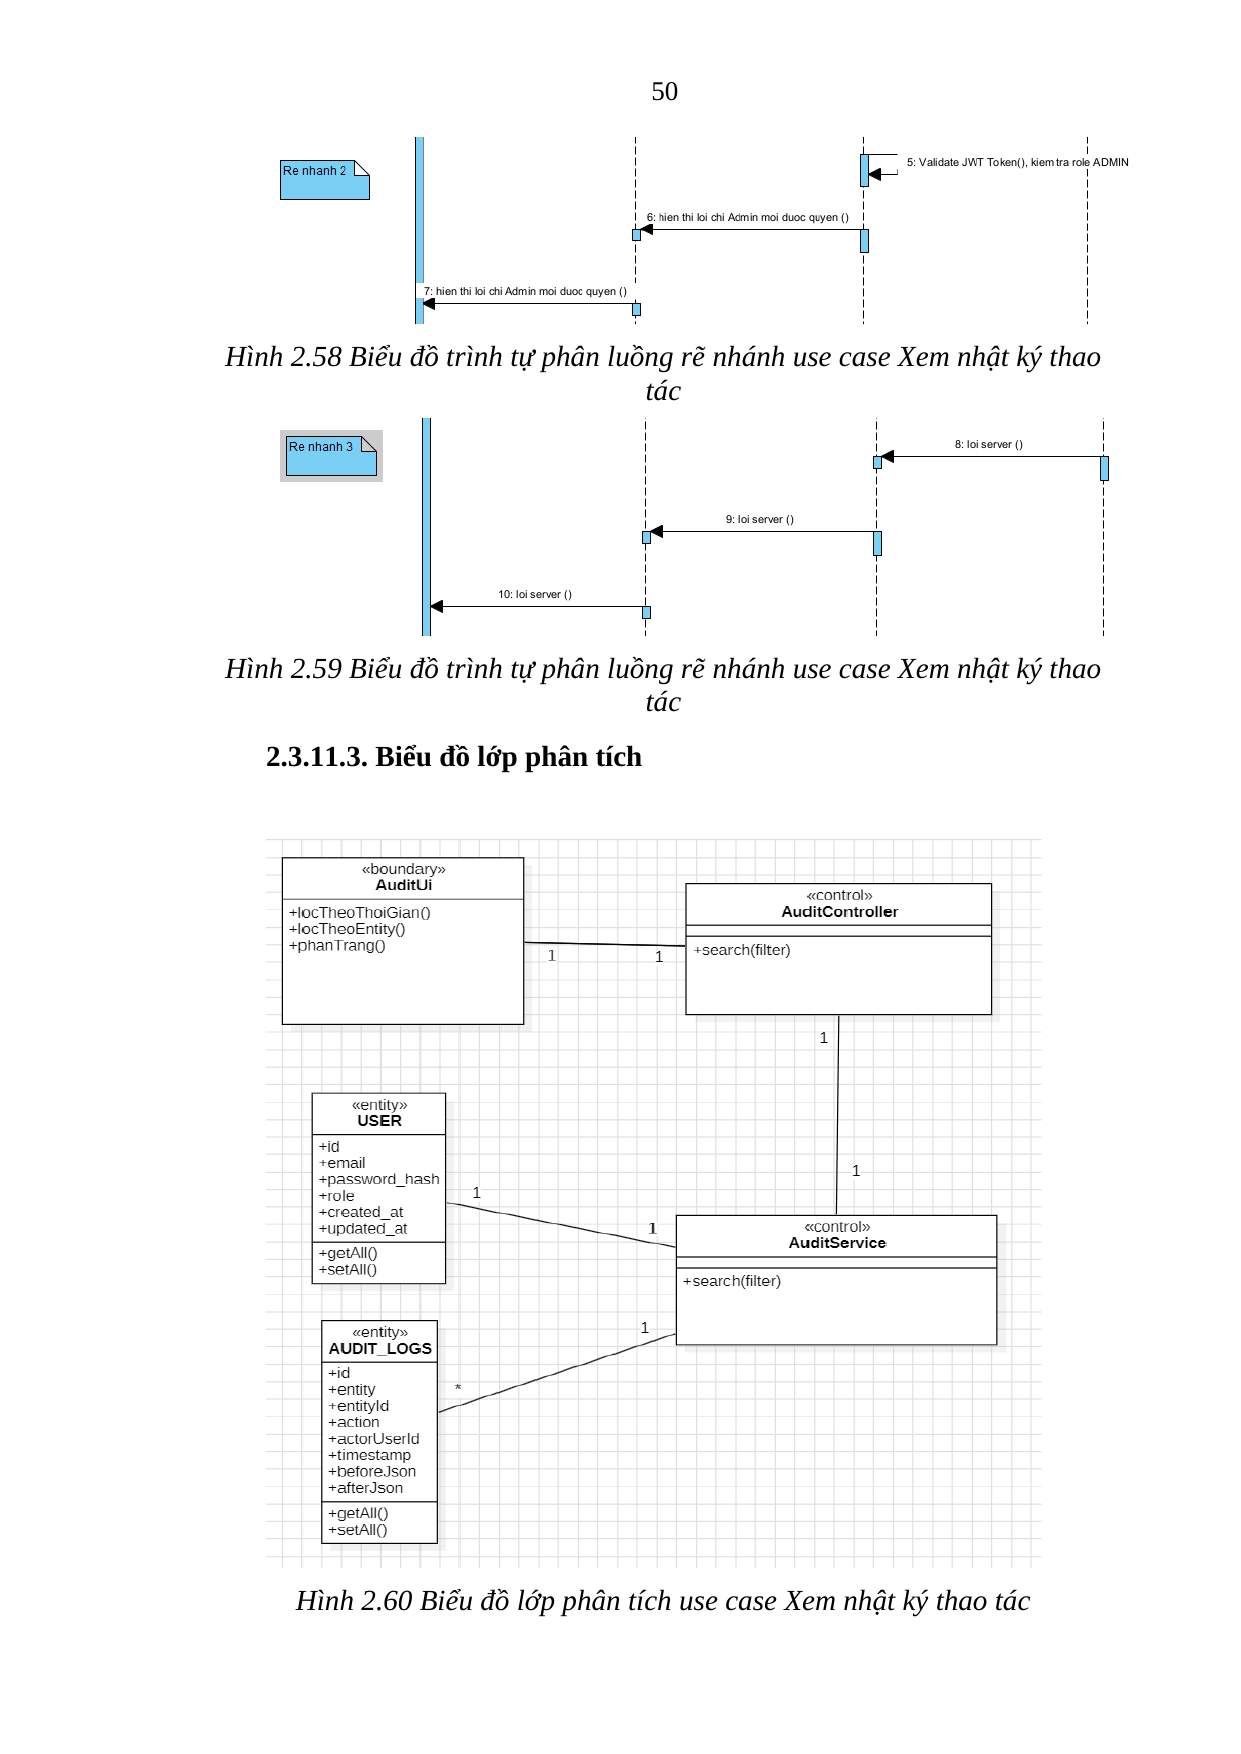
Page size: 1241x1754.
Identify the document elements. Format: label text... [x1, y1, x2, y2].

picture [265, 137, 1135, 324]
picture [265, 418, 1148, 636]
subtitle Biểu đồ lớp phân tích [207, 739, 1122, 772]
picture [265, 839, 1042, 1568]
